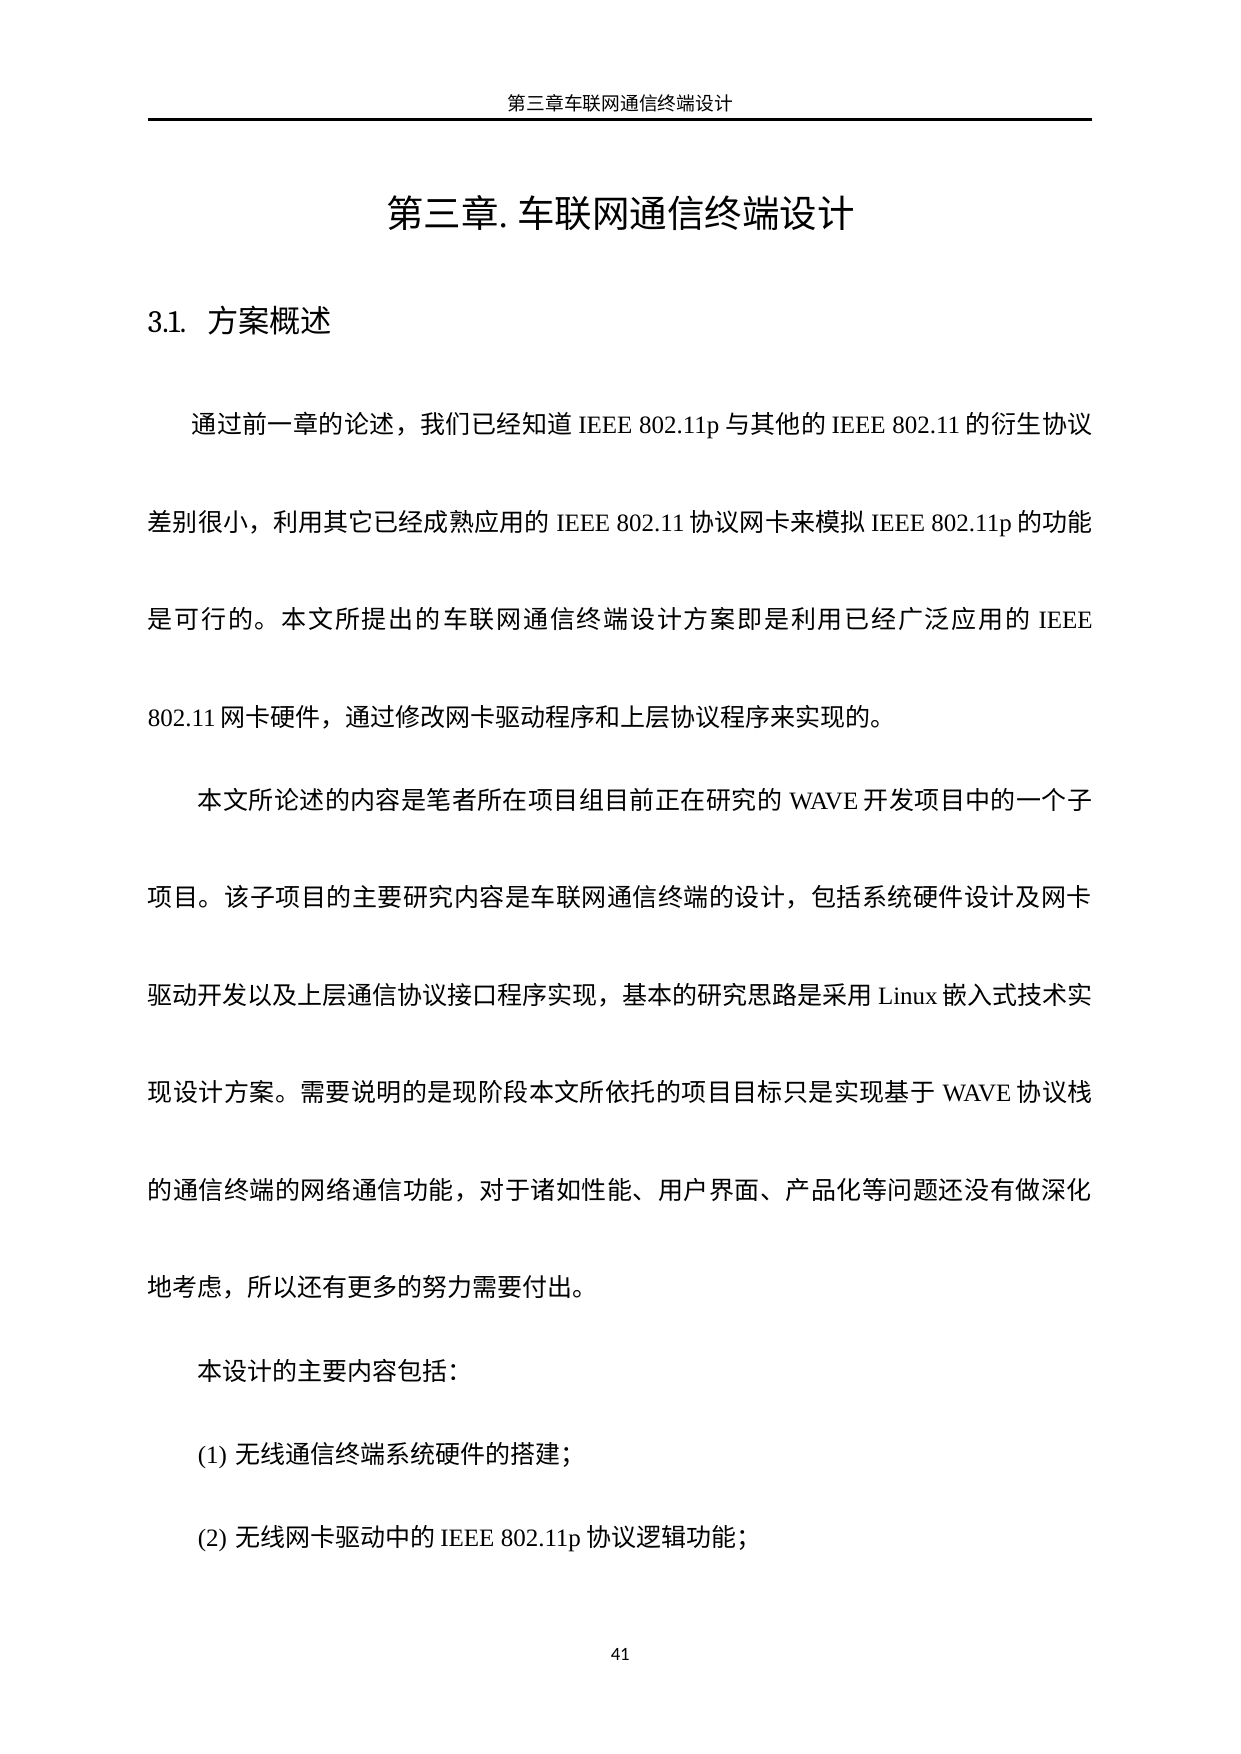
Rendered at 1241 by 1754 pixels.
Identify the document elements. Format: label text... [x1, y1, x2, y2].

subtitle 车联网通信终端设计 [148, 178, 1092, 243]
text 本设计的主要内容包括： [148, 1337, 1092, 1402]
text 通过前一章的论述，我们已经知道IEEE 802.11p与其他的IEEE 802.11的衍生协议差别很小，利用其它已经成熟应用的IEEE 802.11协议网卡来模拟IEEE 802.11p的功能是可行的。本文所提出的车联网通信终端设计方案即是利用已经广泛应用的IEEE 802.11网卡硬件，通过修改网卡驱动程序和上层协议程序来实现的。 [148, 390, 1092, 748]
text 本文所论述的内容是笔者所在项目组目前正在研究的WAVE开发项目中的一个子项目。该子项目的主要研究内容是车联网通信终端的设计，包括系统硬件设计及网卡驱动开发以及上层通信协议接口程序实现，基本的研究思路是采用Linux嵌入式技术实现设计方案。需要说明的是现阶段本文所依托的项目目标只是实现基于WAVE协议栈的通信终端的网络通信功能，对于诸如性能、用户界面、产品化等问题还没有做深化地考虑，所以还有更多的努力需要付出。 [148, 766, 1092, 1318]
list 无线通信终端系统硬件的搭建； [191, 1420, 1092, 1485]
list 无线网卡驱动中的IEEE 802.11p协议逻辑功能； [191, 1503, 1092, 1568]
subtitle 方案概述 [148, 287, 1092, 352]
